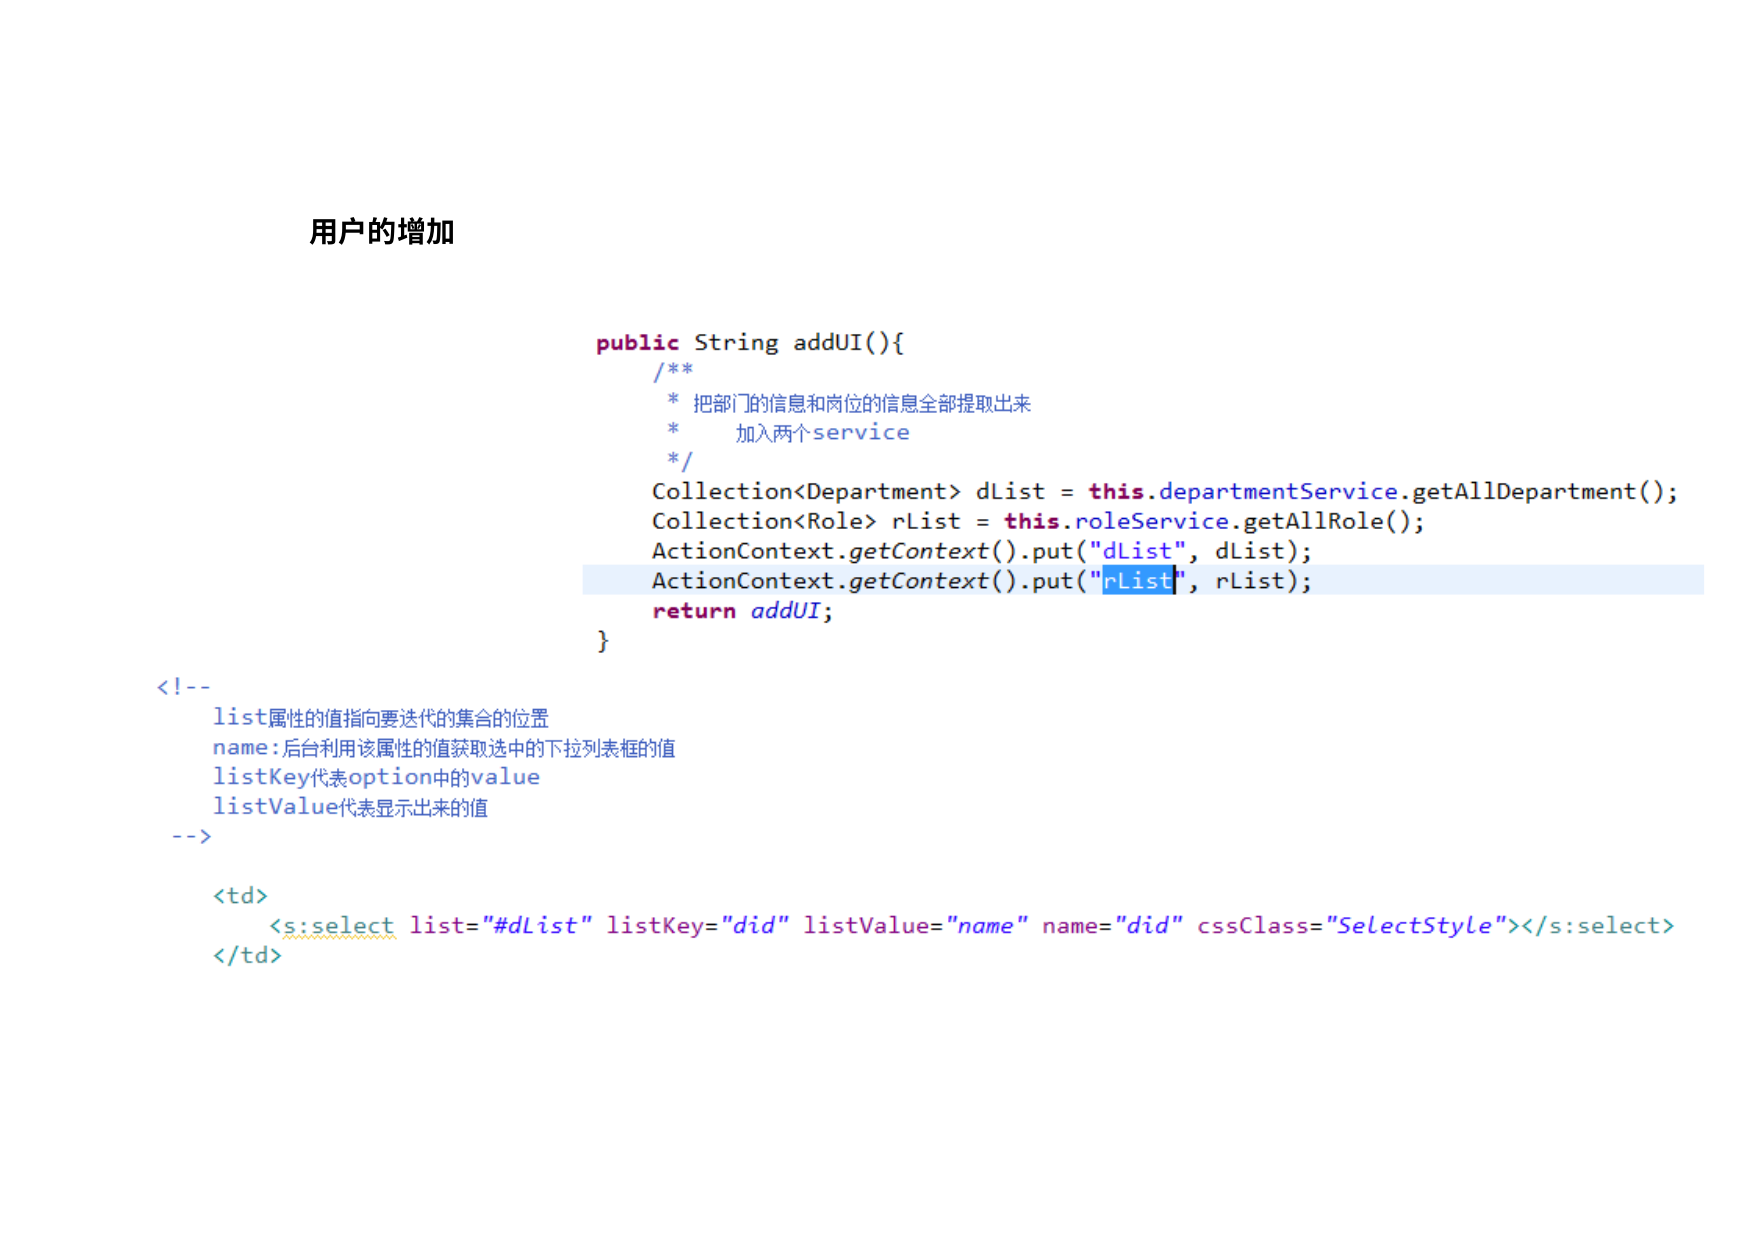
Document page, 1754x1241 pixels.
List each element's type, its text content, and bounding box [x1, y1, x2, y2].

picture [150, 673, 1691, 971]
picture [582, 322, 1705, 667]
subtitle 用户的增加 [150, 198, 1704, 263]
